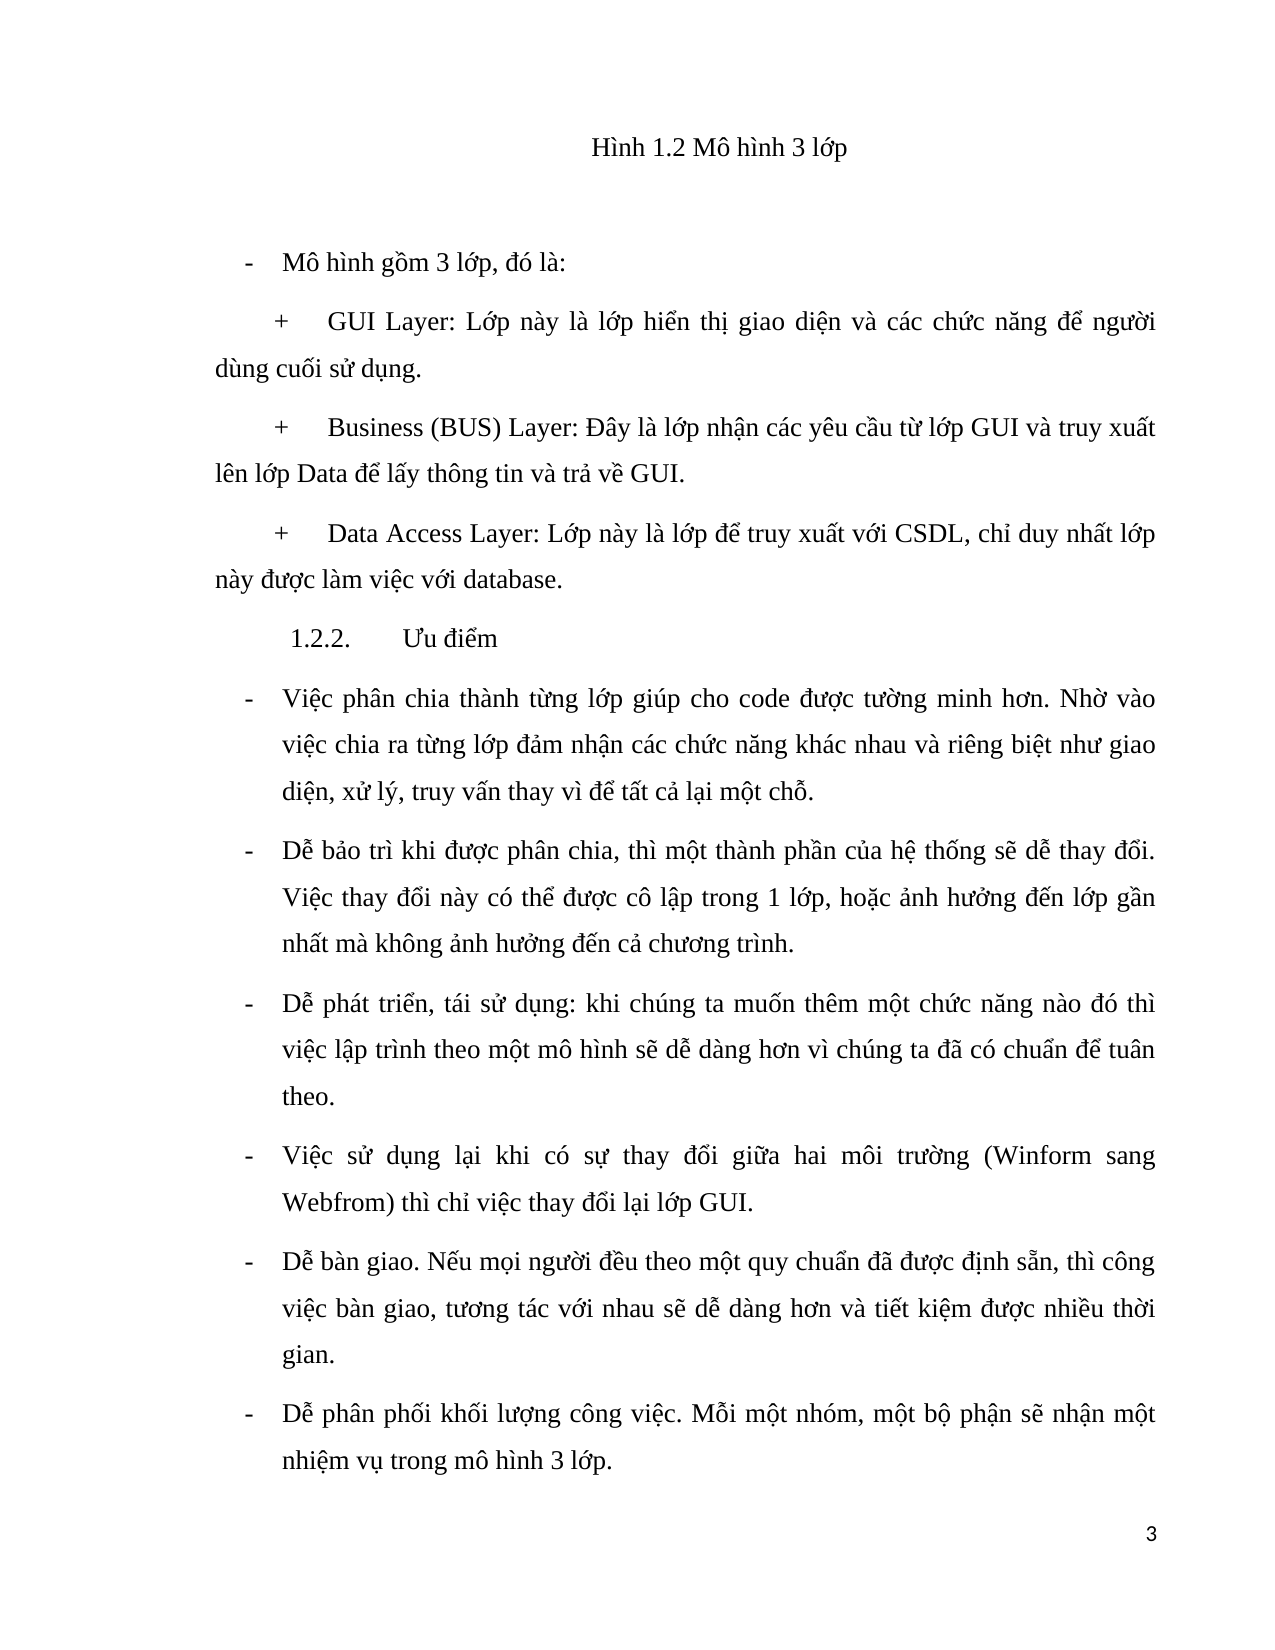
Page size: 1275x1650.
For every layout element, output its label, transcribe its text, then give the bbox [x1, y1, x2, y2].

text Data Access Layer: Lớp này là lớp để truy xuất với CSDL, chỉ duy nhất lớp này được làm việc với database. [215, 517, 1157, 594]
list Ưu điểm [290, 623, 1157, 654]
table_cell Hình 1.2 Mô hình 3 lớp [282, 118, 1157, 174]
text Dễ phát triển, tái sử dụng: khi chúng ta muốn thêm một chức năng nào đó thì việc lập trình theo một mô hình sẽ dễ dàng hơn vì chúng ta đã có chuẩn để tuân theo. [244, 987, 1157, 1111]
text Dễ bảo trì khi được phân chia, thì một thành phần của hệ thống sẽ dễ thay đổi. Việc thay đổi này có thể được cô lập trong 1 lớp, hoặc ảnh hưởng đến lớp gần nhất mà không ảnh hưởng đến cả chương trình. [244, 834, 1157, 959]
text GUI Layer: Lớp này là lớp hiển thị giao diện và các chức năng để người dùng cuối sử dụng. [215, 305, 1157, 383]
text Việc sử dụng lại khi có sự thay đổi giữa hai môi trường (Winform sang Webfrom) thì chỉ việc thay đổi lại lớp GUI. [244, 1139, 1157, 1217]
text Dễ phân phối khối lượng công việc. Mỗi một nhóm, một bộ phận sẽ nhận một nhiệm vụ trong mô hình 3 lớp. [244, 1398, 1157, 1475]
text Mô hình gồm 3 lớp, đó là: [244, 246, 1157, 277]
text Việc phân chia thành từng lớp giúp cho code được tường minh hơn. Nhờ vào việc chia ra từng lớp đảm nhận các chức năng khác nhau và riêng biệt như giao diện, xử lý, truy vấn thay vì để tất cả lại một chỗ. [244, 682, 1157, 806]
text Business (BUS) Layer: Đây là lớp nhận các yêu cầu từ lớp GUI và truy xuất lên lớp Data để lấy thông tin và trả về GUI. [215, 411, 1157, 489]
text Dễ bàn giao. Nếu mọi người đều theo một quy chuẩn đã được định sẵn, thì công việc bàn giao, tương tác với nhau sẽ dễ dàng hơn và tiết kiệm được nhiều thời gian. [244, 1245, 1157, 1369]
